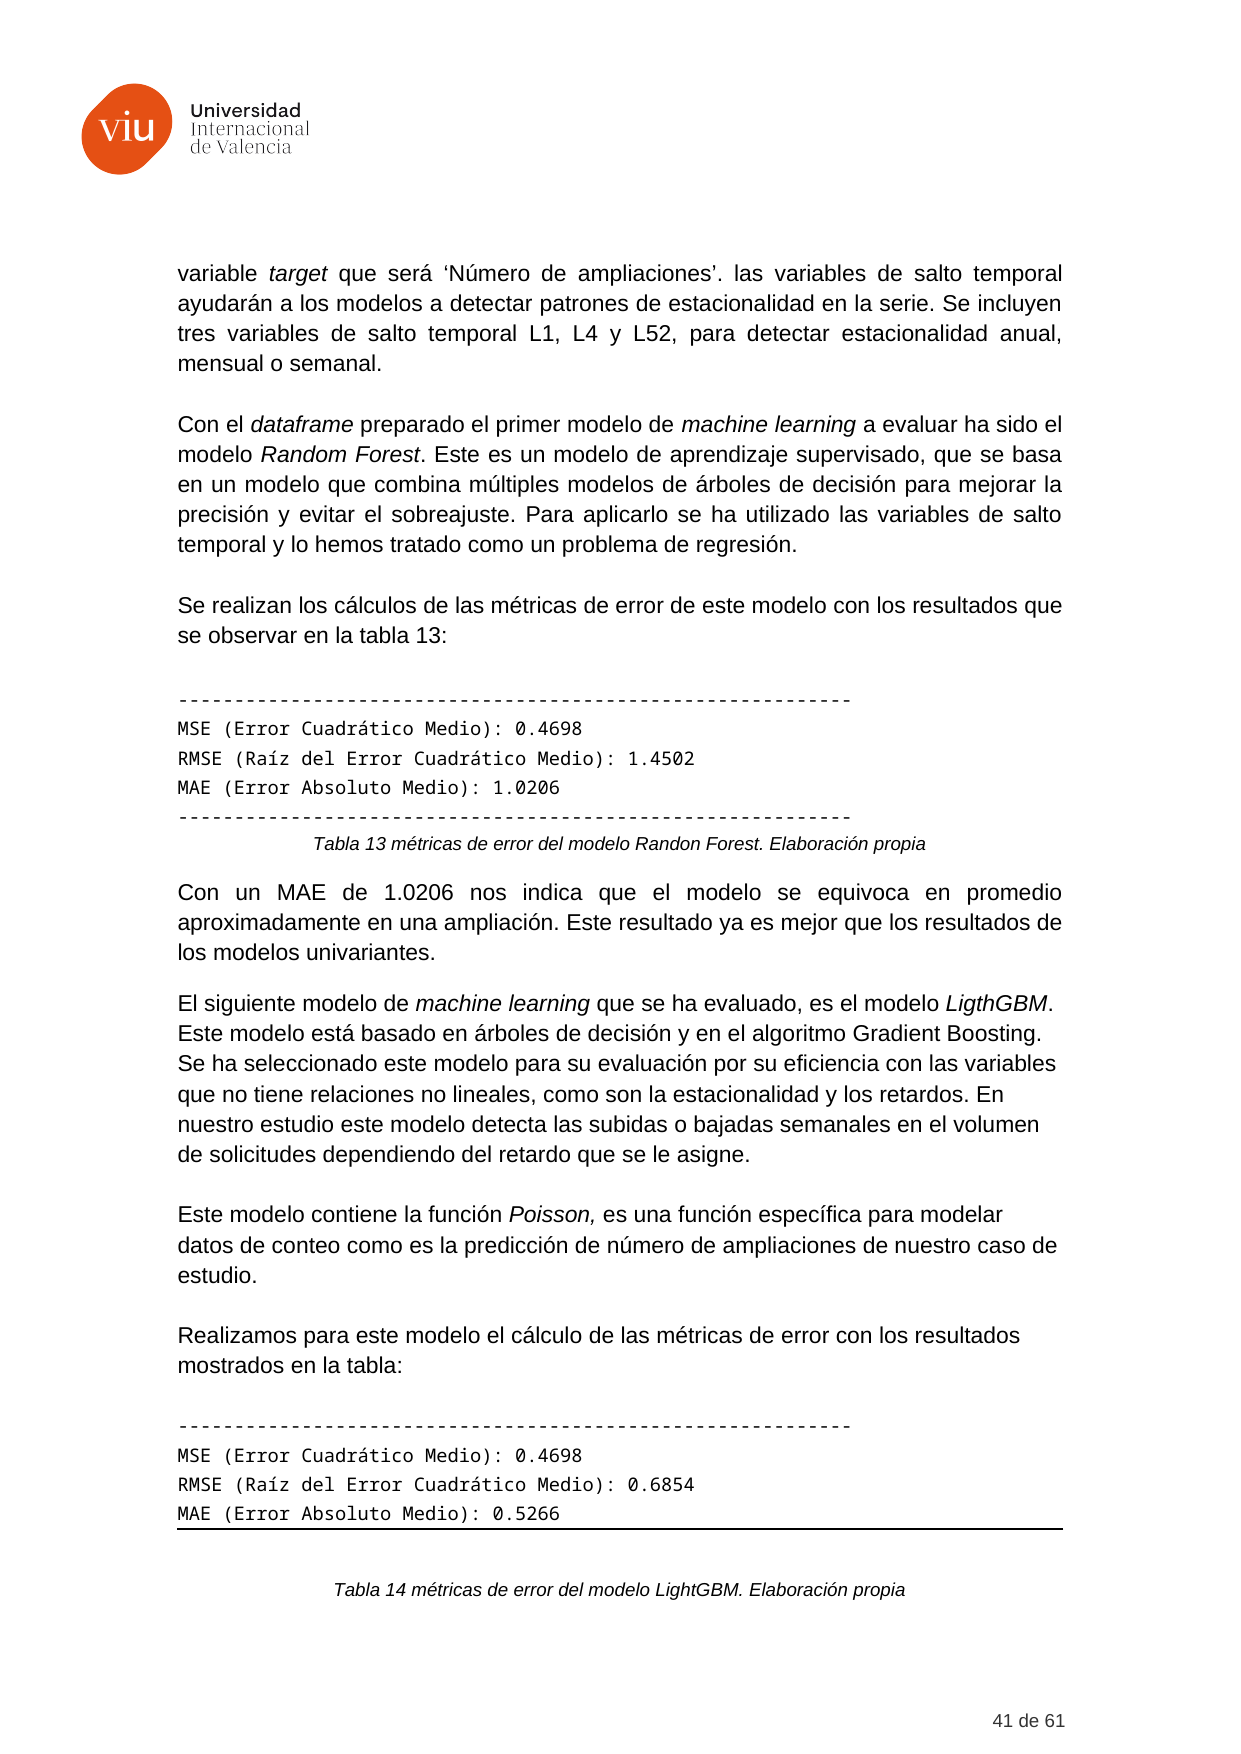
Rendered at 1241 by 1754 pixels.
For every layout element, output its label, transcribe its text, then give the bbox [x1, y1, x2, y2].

text Con un MAE de 1.0206 nos indica que el modelo se equivoca en promedio aproximadamente en una ampliación. Este resultado ya es mejor que los resultados de los modelos univariantes. [177, 878, 1063, 965]
text MAE (Error Absoluto Medio): 0.5266 [177, 1501, 1063, 1528]
text ------------------------------------------------------------ [177, 803, 1063, 829]
text Con el dataframe preparado el primer modelo de machine learning a evaluar ha sido el modelo Random Forest. Este es un modelo de aprendizaje supervisado, que se basa en un modelo que combina múltiples modelos de árboles de decisión para mejorar la precisión y evitar el sobreajuste. Para aplicarlo se ha utilizado las variables de salto temporal y lo hemos tratado como un problema de regresión. [177, 411, 1063, 558]
text MSE (Error Cuadrático Medio): 0.4698 [177, 716, 1063, 741]
text MSE (Error Cuadrático Medio): 0.4698 [177, 1442, 1063, 1468]
text Este modelo contiene la función Poisson, es una función específica para modelar datos de conteo como es la predicción de número de ampliaciones de nuestro caso de estudio. [177, 1201, 1063, 1288]
text ------------------------------------------------------------ [177, 1413, 1063, 1438]
text RMSE (Raíz del Error Cuadrático Medio): 1.4502 [177, 745, 1063, 771]
text Se realizan los cálculos de las métricas de error de este modelo con los resultados que se observar en la tabla 13: [177, 592, 1063, 648]
text El siguiente modelo de machine learning que se ha evaluado, es el modelo LigthGBM. Este modelo está basado en árboles de decisión y en el algoritmo Gradient Boosting. Se ha seleccionado este modelo para su evaluación por su eficiencia con las variables que no tiene relaciones no lineales, como son la estacionalidad y los retardos. En nuestro estudio este modelo detecta las subidas o bajadas semanales en el volumen de solicitudes dependiendo del retardo que se le asigne. [177, 990, 1063, 1167]
text ------------------------------------------------------------ [177, 686, 1063, 712]
text Realizamos para este modelo el cálculo de las métricas de error con los resultados mostrados en la tabla: [177, 1322, 1063, 1379]
text RMSE (Raíz del Error Cuadrático Medio): 0.6854 [177, 1471, 1063, 1497]
text MAE (Error Absoluto Medio): 1.0206 [177, 774, 1063, 800]
picture [60, 62, 330, 197]
